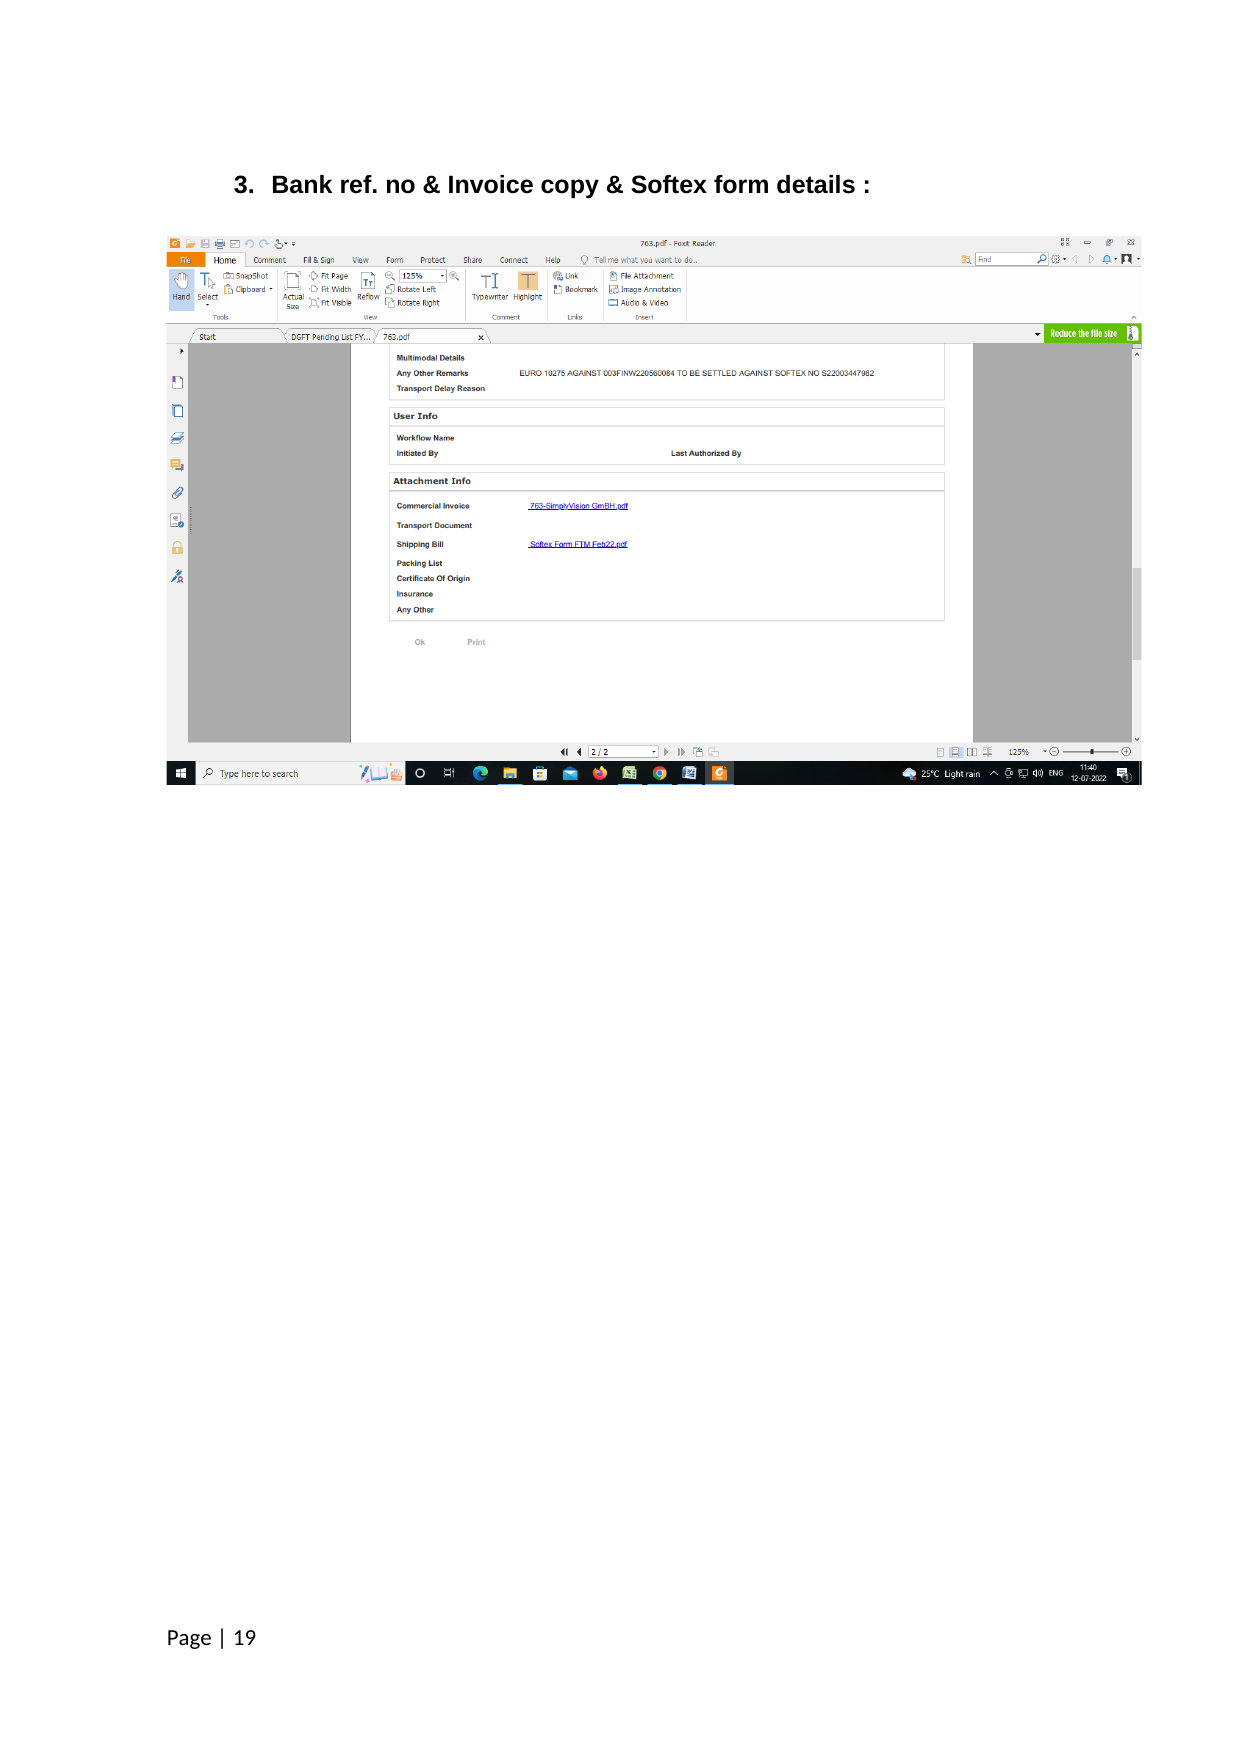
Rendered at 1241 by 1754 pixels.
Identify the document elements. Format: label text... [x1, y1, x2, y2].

list Bank ref. no & Invoice copy & Softex form details : [234, 170, 1190, 199]
picture [166, 236, 1142, 785]
